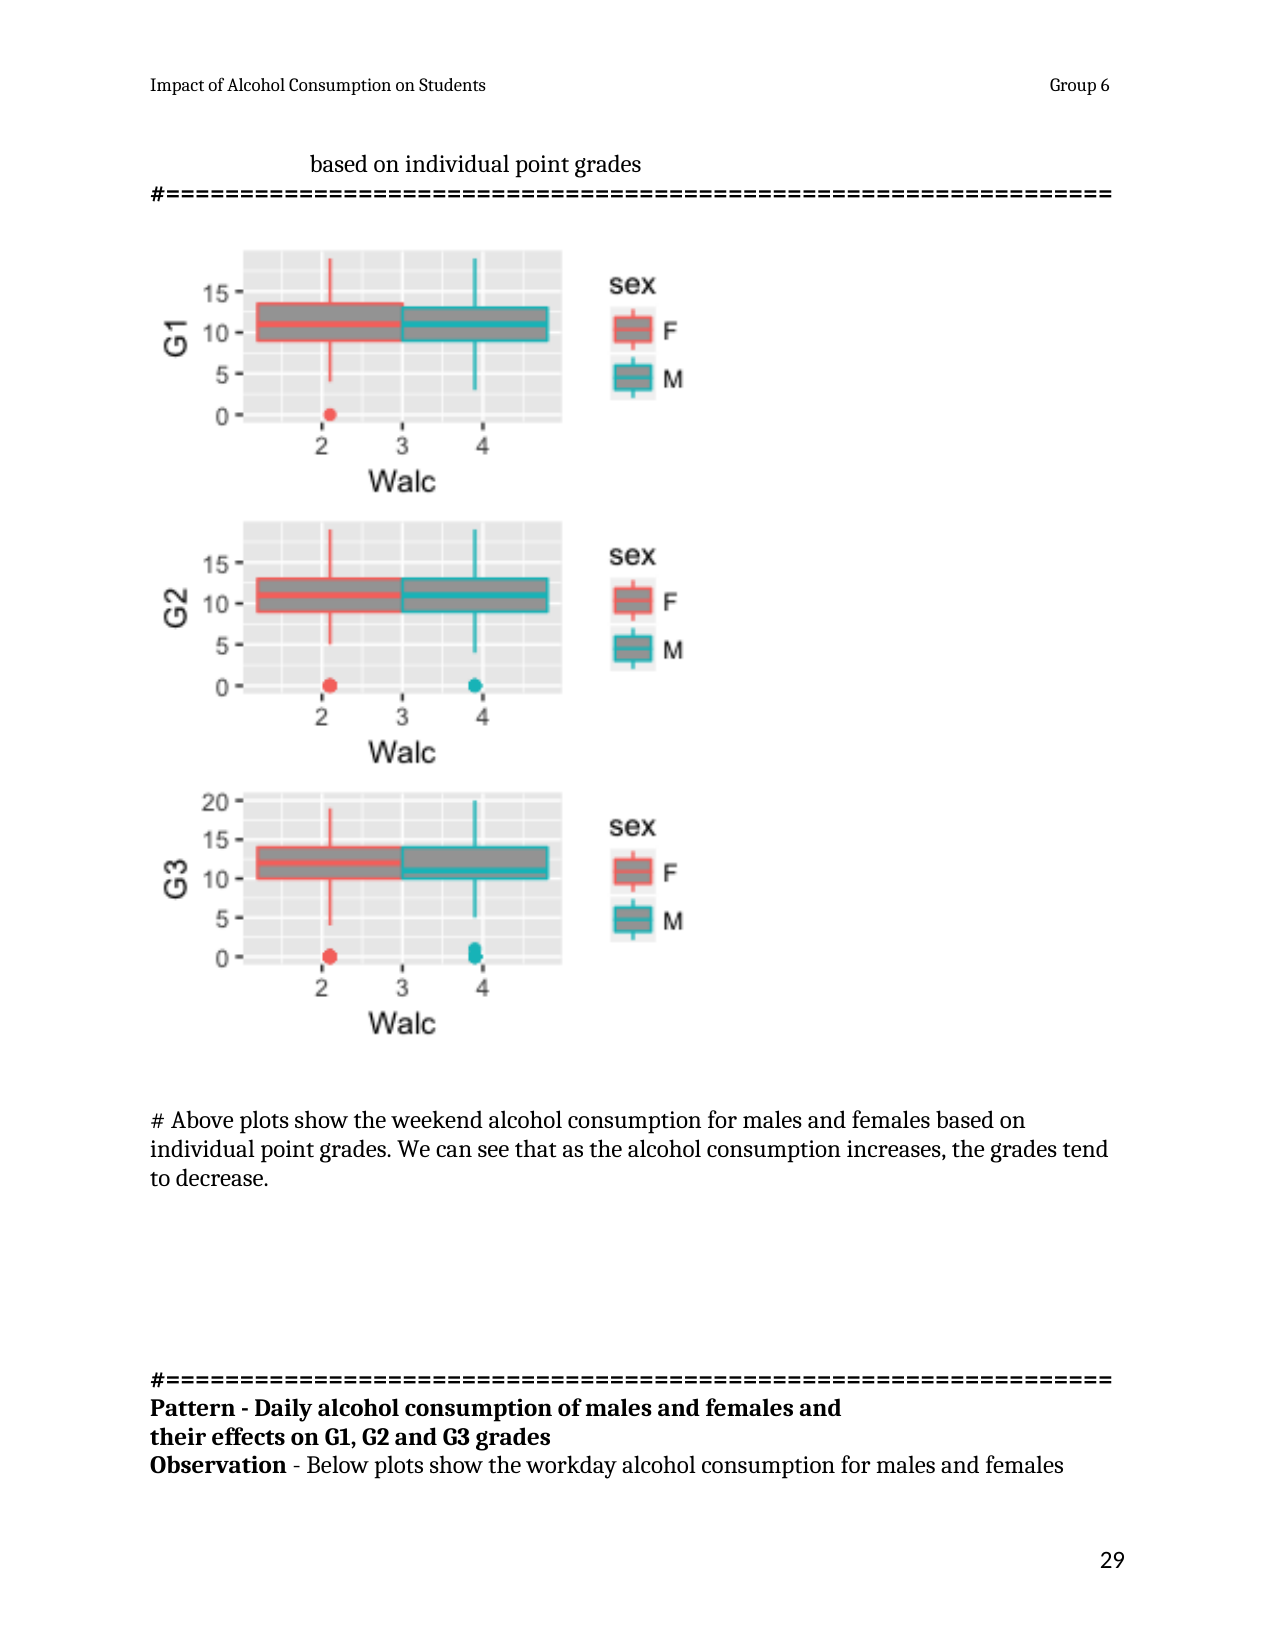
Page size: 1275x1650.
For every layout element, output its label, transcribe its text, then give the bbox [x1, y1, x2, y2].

text Pattern - Daily alcohol consumption of males and females and [150, 1394, 1125, 1422]
picture [150, 236, 715, 1049]
text based on individual point grades [150, 150, 1125, 179]
text #================================================================ [150, 1365, 1125, 1394]
text # Above plots show the weekend alcohol consumption for males and females based on individual point grades. We can see that as the alcohol consumption increases, the grades tend to decrease. [150, 1106, 1125, 1192]
text Observation - Below plots show the workday alcohol consumption for males and females [150, 1451, 1125, 1480]
text #================================================================ [150, 179, 1125, 207]
text their effects on G1, G2 and G3 grades [150, 1422, 1125, 1451]
